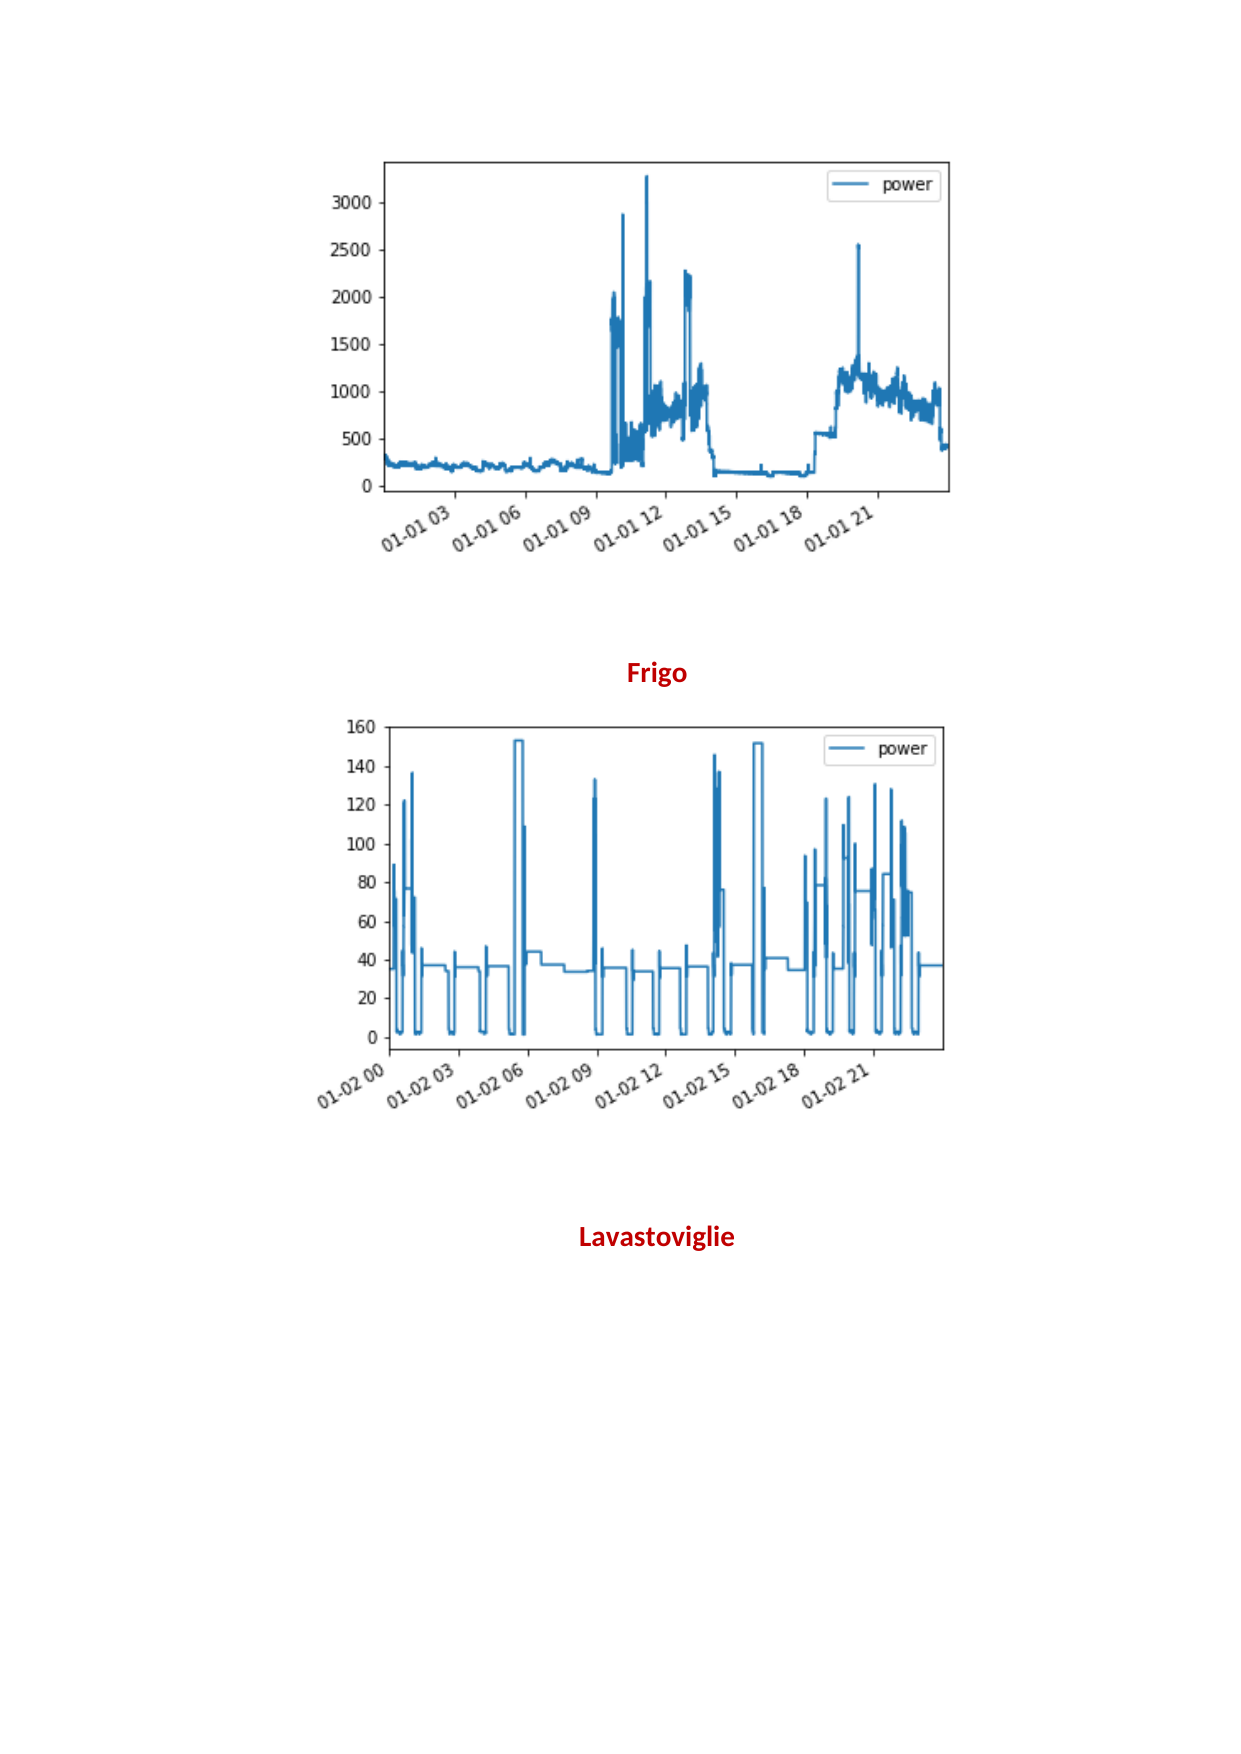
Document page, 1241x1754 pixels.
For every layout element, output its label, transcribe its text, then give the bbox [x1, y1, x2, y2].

picture [300, 709, 1014, 1145]
text Frigo [192, 654, 1122, 689]
picture [293, 147, 1021, 589]
text Lavastoviglie [192, 1218, 1122, 1254]
